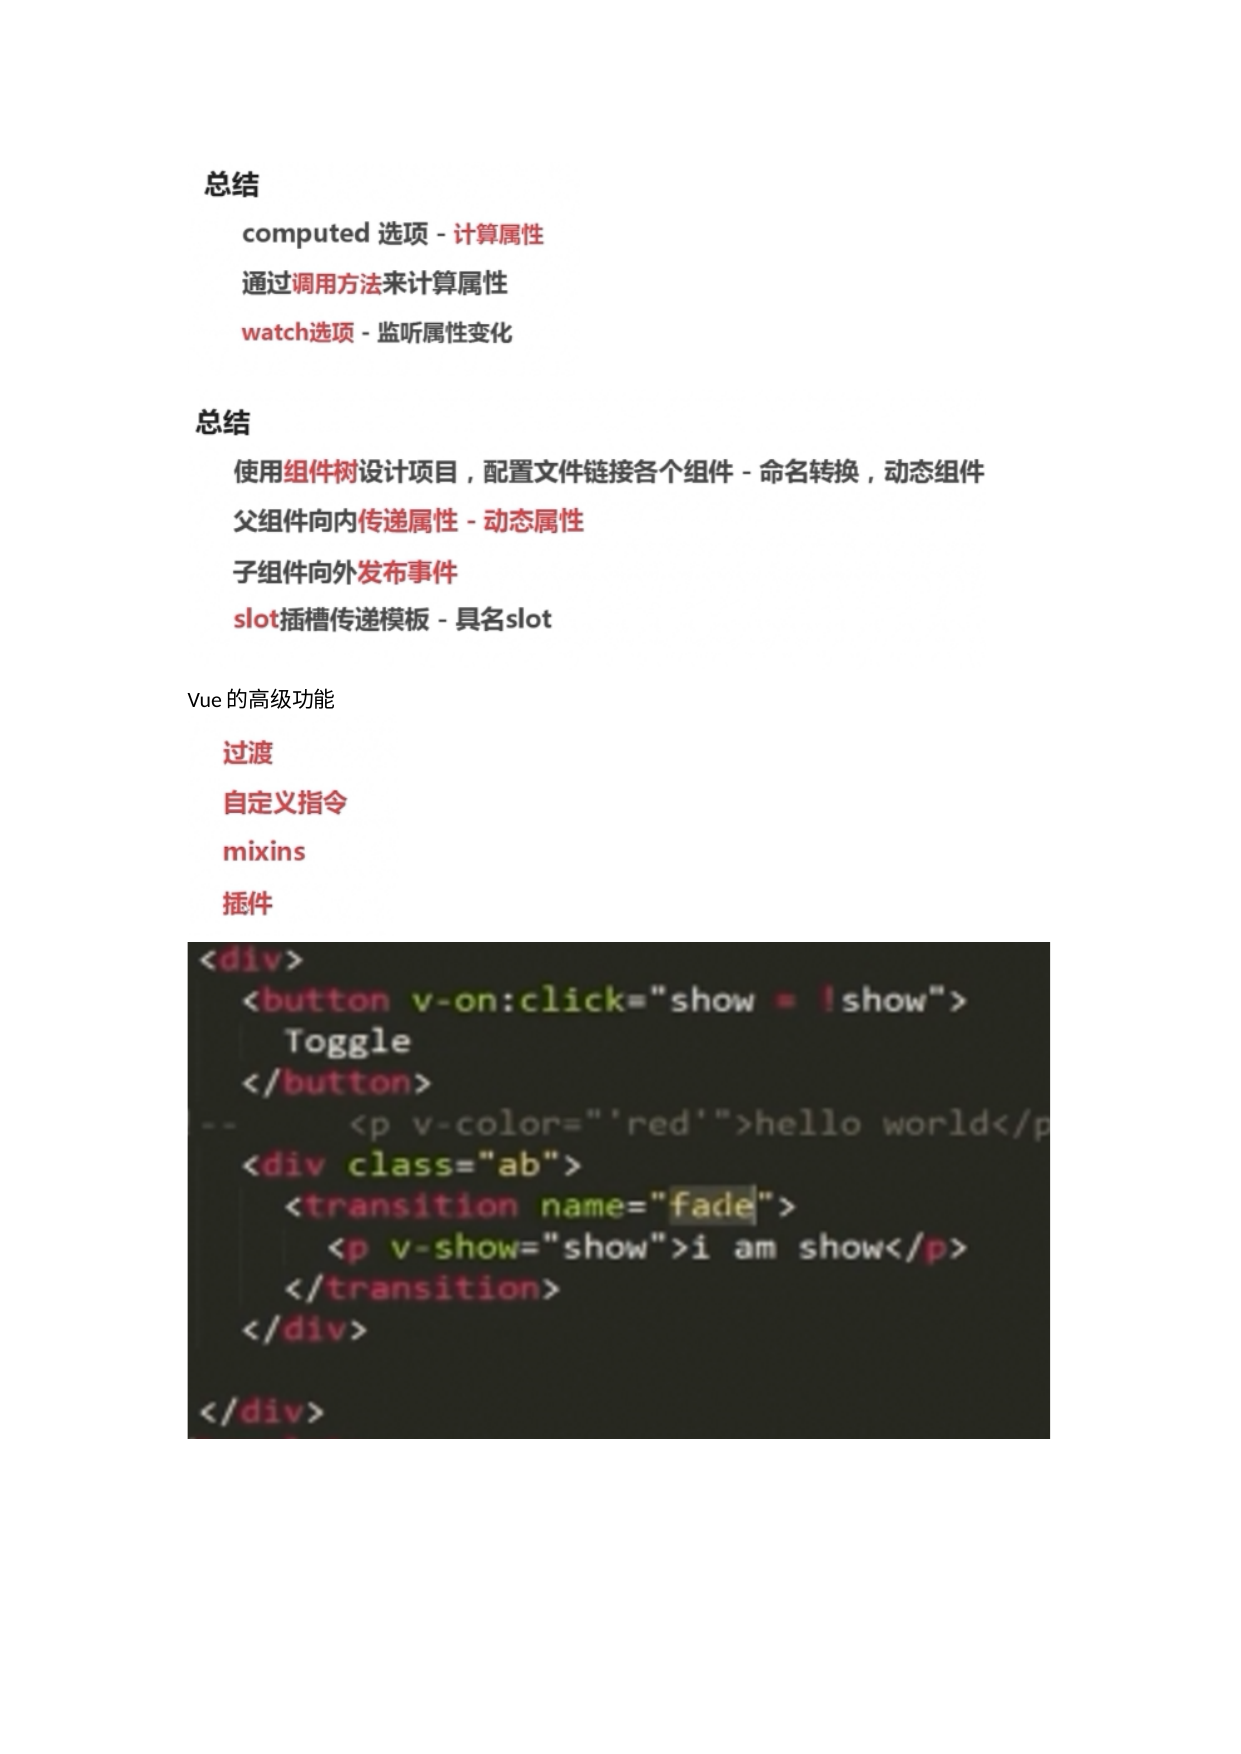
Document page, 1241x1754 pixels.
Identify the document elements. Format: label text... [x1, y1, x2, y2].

picture [187, 942, 1050, 1439]
text Vue的高级功能 [187, 682, 1053, 714]
picture [187, 389, 987, 670]
picture [187, 162, 580, 377]
picture [187, 714, 399, 936]
